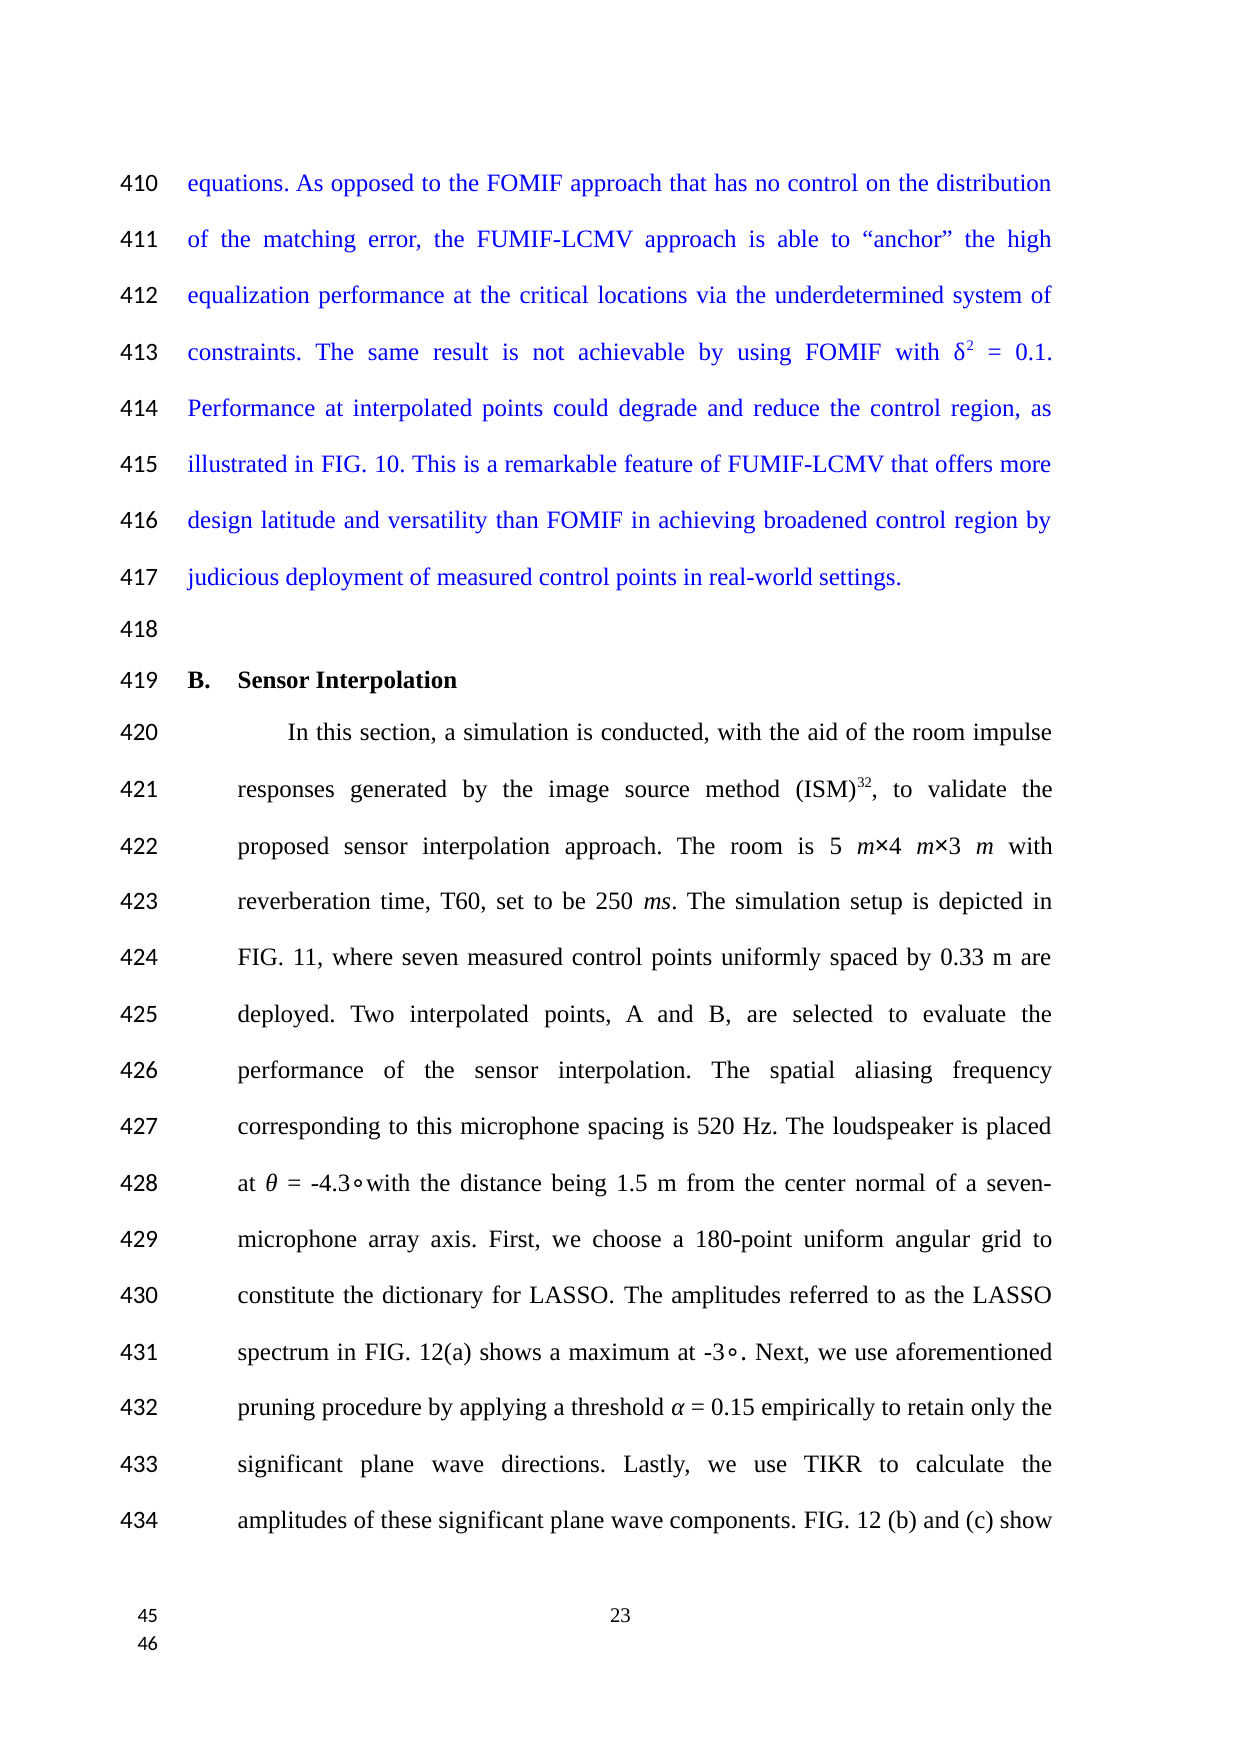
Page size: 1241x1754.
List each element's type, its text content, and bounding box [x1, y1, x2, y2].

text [237, 713, 1053, 1538]
list Sensor Interpolation [187, 661, 1053, 699]
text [187, 164, 1053, 595]
